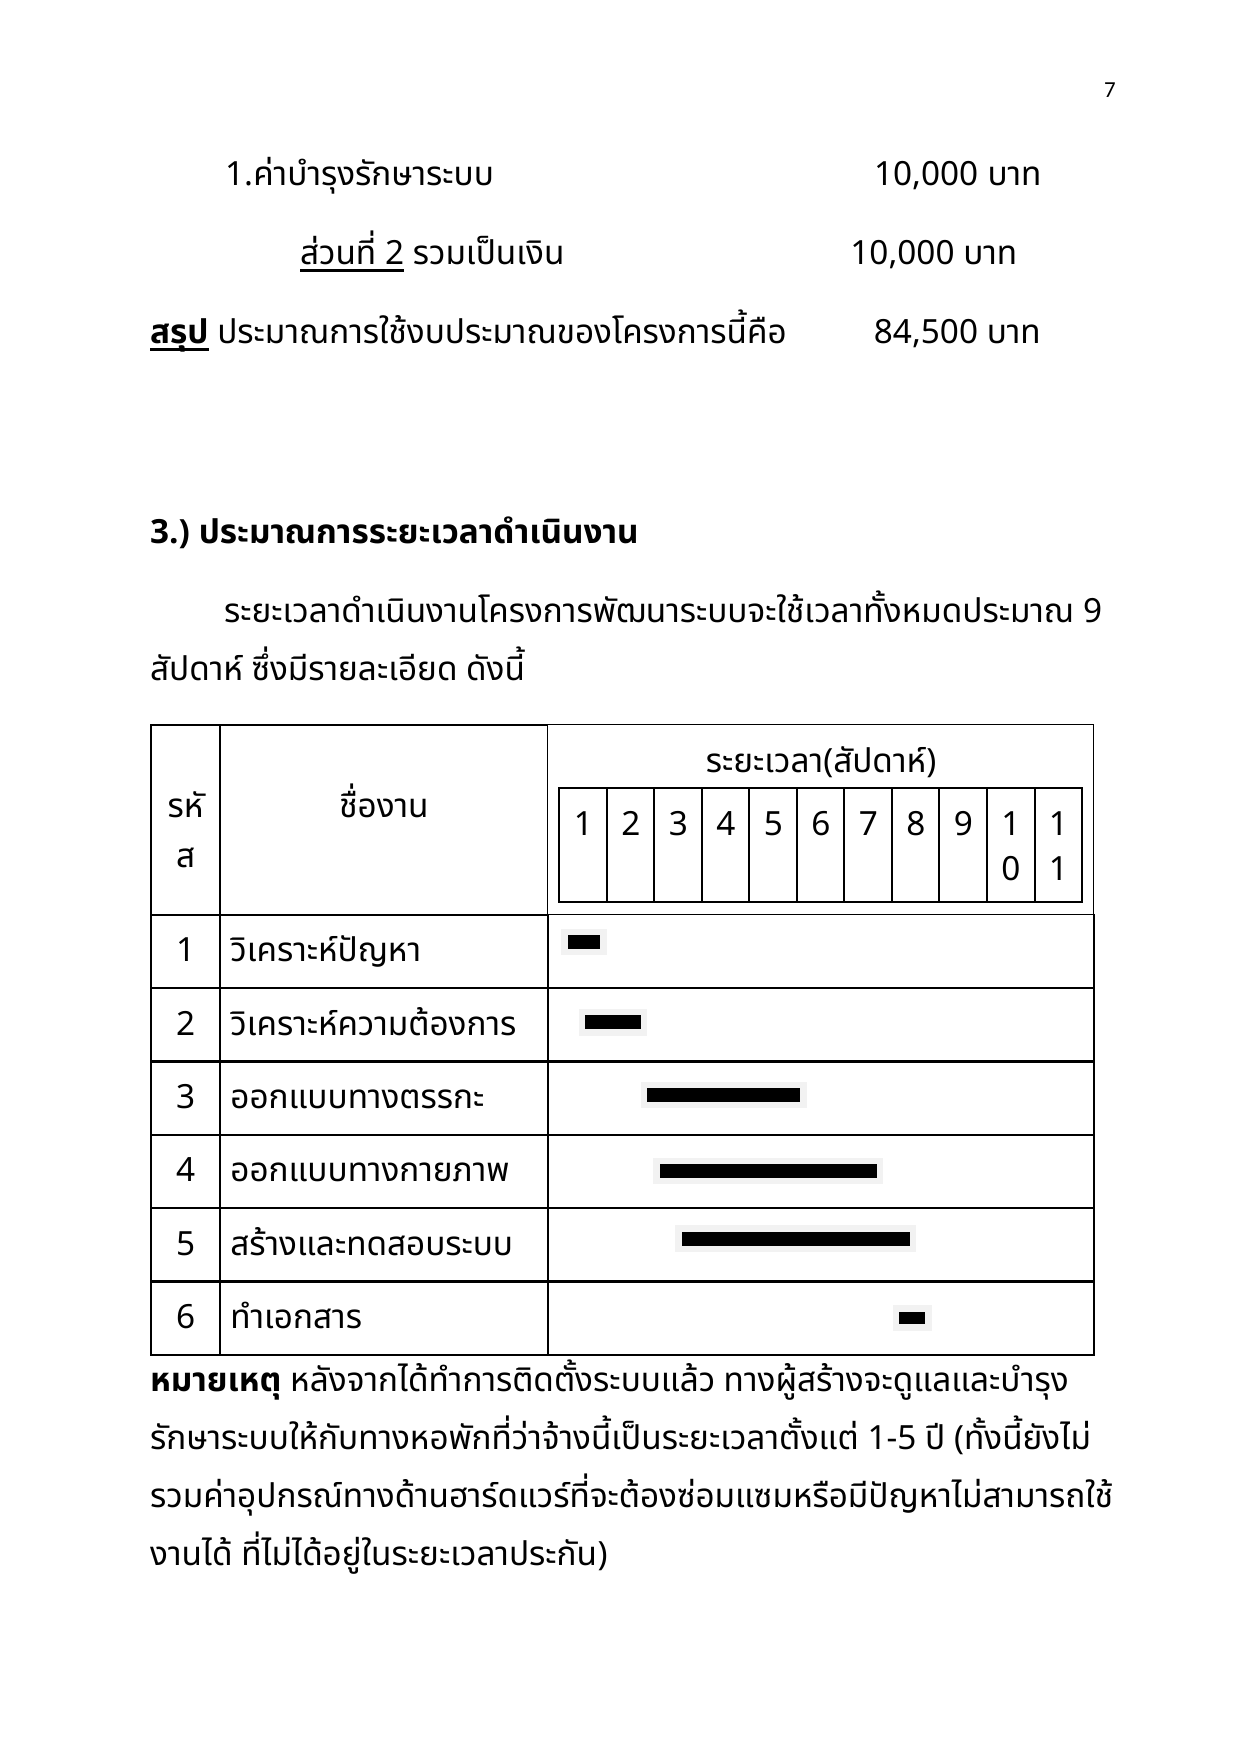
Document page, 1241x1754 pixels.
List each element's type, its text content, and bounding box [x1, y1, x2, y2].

table_cell 6 [152, 1283, 219, 1354]
table_cell วิเคราะห์ความต้องการ [221, 989, 547, 1060]
table_cell [549, 915, 1093, 987]
table_cell 2 [152, 989, 219, 1060]
table_cell [549, 989, 1093, 1060]
text 3.) ประมาณการระยะเวลาดำเนินงาน [150, 508, 1116, 559]
table_cell [549, 1136, 1093, 1207]
text หมายเหตุ หลังจากได้ทำการติดตั้งระบบแล้ว ทางผู้สร้างจะดูแลและบำรุงรักษาระบบให้กับทางหอพักที่ว่าจ้างนี้เป็นระยะเวลาตั้งแต่ 1-5 ปี (ทั้งนี้ยังไม่รวมค่าอุปกรณ์ทางด้านฮาร์ดแวร์ที่จะต้องซ่อมแซมหรือมีปัญหาไม่สามารถใช้งานได้ ที่ไม่ได้อยู่ในระยะเวลาประกัน) [150, 1356, 1116, 1580]
table_cell สร้างและทดสอบระบบ [221, 1209, 547, 1280]
table_cell [549, 1209, 1093, 1280]
table_cell 5 [152, 1209, 219, 1280]
text 1.ค่าบำรุงรักษาระบบ 10,000 บาท [150, 150, 1116, 201]
table_cell วิเคราะห์ปัญหา [221, 916, 547, 987]
table_header ชื่องาน [221, 726, 547, 914]
table_cell [549, 1283, 1093, 1354]
table_cell ทำเอกสาร [221, 1283, 547, 1354]
text สรุป ประมาณการใช้งบประมาณของโครงการนี้คือ 84,500 บาท [150, 308, 1116, 358]
table_cell 4 [152, 1136, 219, 1207]
table_cell [549, 1063, 1093, 1134]
table_cell 1 [152, 916, 219, 987]
table_header รหัส [152, 726, 219, 914]
text ส่วนที่ 2 รวมเป็นเงิน 10,000 บาท [225, 229, 1116, 279]
table_cell ออกแบบทางกายภาพ [221, 1136, 547, 1207]
table_header ระยะเวลา(สัปดาห์) [548, 725, 1093, 914]
table_cell ออกแบบทางตรรกะ [221, 1063, 547, 1134]
text ระยะเวลาดำเนินงานโครงการพัฒนาระบบจะใช้เวลาทั้งหมดประมาณ 9 สัปดาห์ ซึ่งมีรายละเอียด ดังนี้ [150, 587, 1116, 696]
table_cell 3 [152, 1063, 219, 1134]
